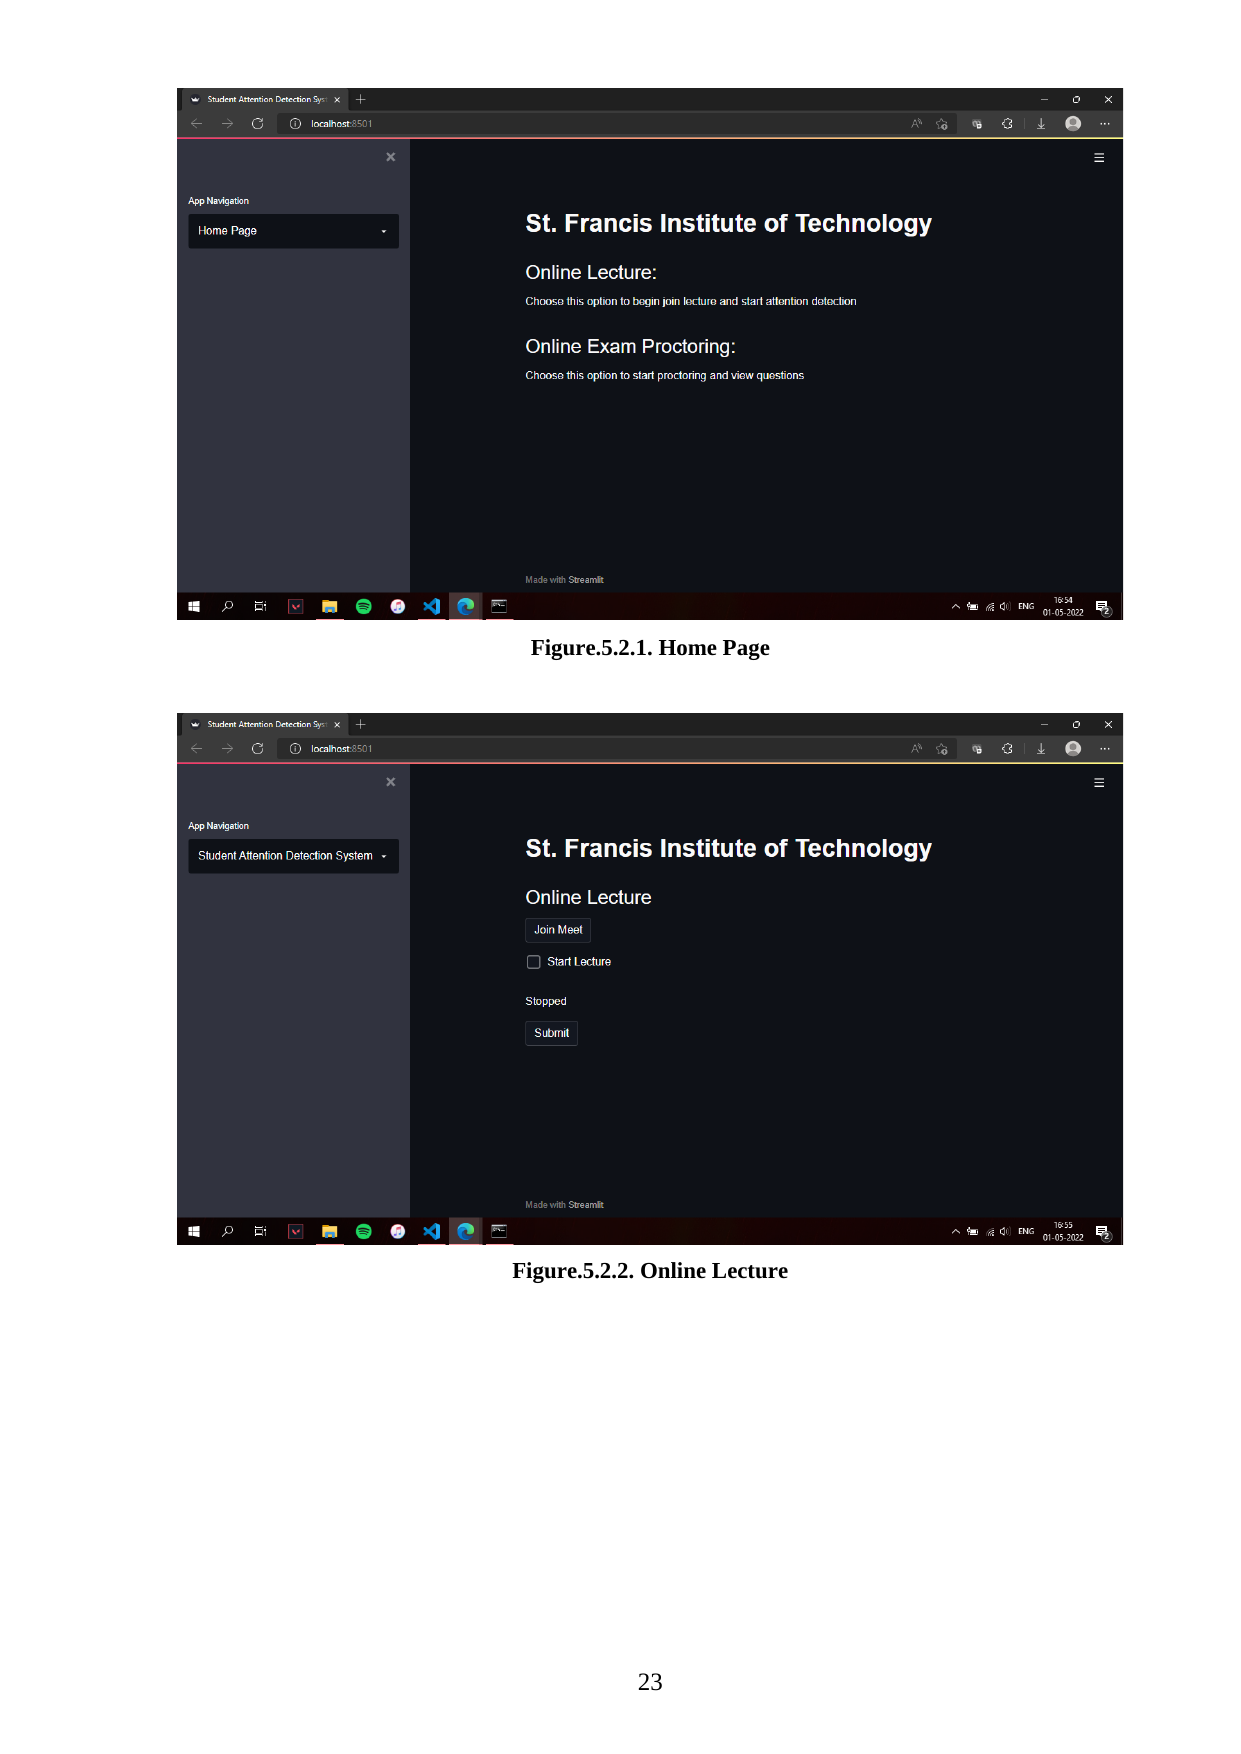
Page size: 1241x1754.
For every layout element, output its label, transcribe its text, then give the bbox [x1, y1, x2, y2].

text Figure.5.2.2. Online Lecture [177, 1245, 1123, 1284]
text Figure.5.2.1. Home Page [177, 634, 1123, 660]
picture [177, 713, 1124, 1245]
picture [177, 88, 1124, 620]
